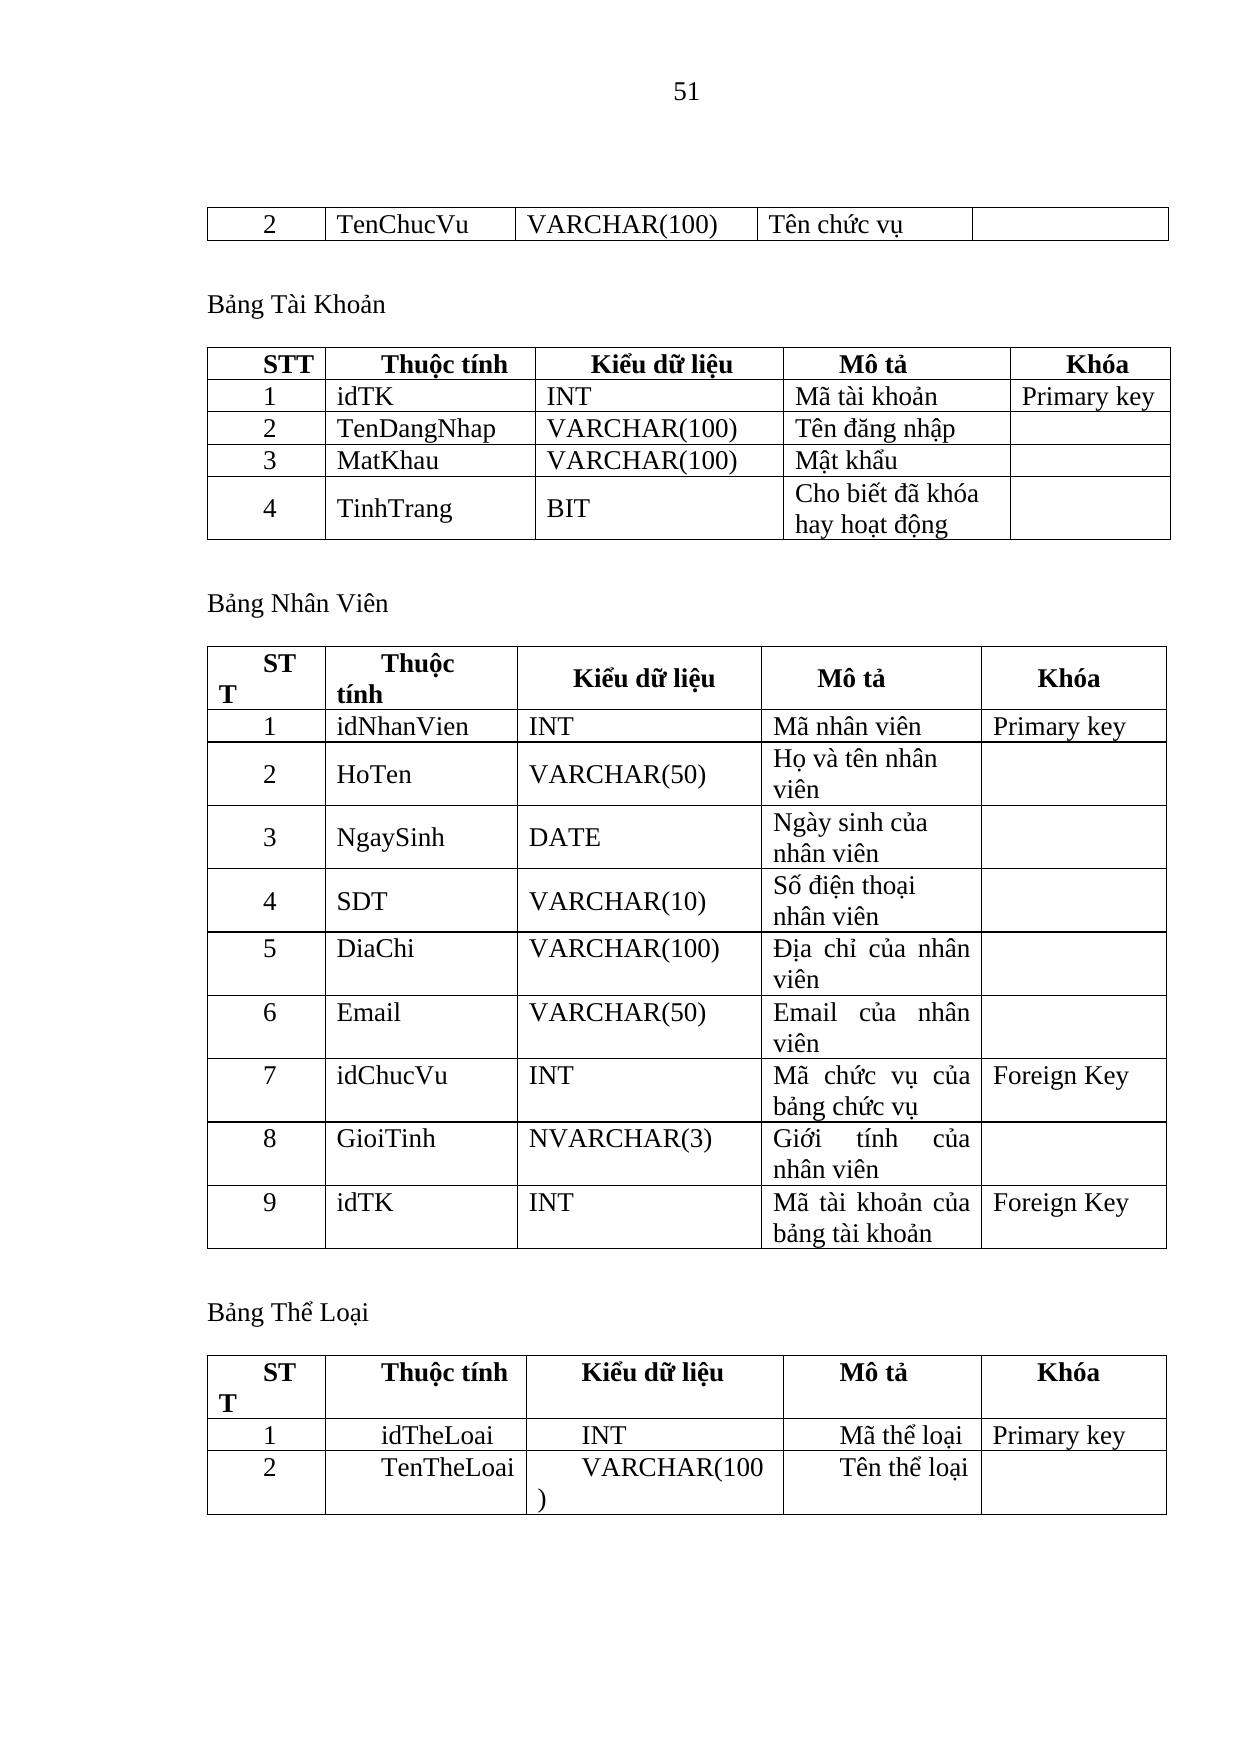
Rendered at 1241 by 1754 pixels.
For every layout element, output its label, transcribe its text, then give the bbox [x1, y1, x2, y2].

table_cell DiaChi [326, 933, 517, 995]
table_cell SDT [326, 869, 517, 931]
table_cell Email của nhân viên [762, 996, 981, 1058]
table_header Mô tả [762, 647, 981, 709]
table_cell [982, 996, 1166, 1058]
table_cell Foreign Key [982, 1186, 1166, 1248]
table_cell 1 [208, 1419, 325, 1450]
table_cell 2 [208, 1451, 325, 1514]
table_cell TinhTrang [326, 477, 535, 539]
table_cell idChucVu [326, 1059, 517, 1121]
table_cell Địa chỉ của nhân viên [762, 933, 981, 995]
table_cell VARCHAR(100) [527, 1451, 783, 1514]
table_cell VARCHAR(100) [516, 208, 757, 240]
table_cell Tên đăng nhập [784, 412, 1010, 443]
table_cell TenChucVu [326, 208, 515, 240]
table_cell 3 [208, 445, 325, 476]
table_cell 9 [208, 1186, 325, 1248]
table_header Khóa [982, 1356, 1166, 1418]
table_header STT [208, 647, 325, 709]
table_cell Primary key [982, 1419, 1166, 1450]
table_cell idNhanVien [326, 710, 517, 741]
table_cell TenTheLoai [326, 1451, 526, 1514]
table_cell 2 [208, 743, 325, 805]
table_cell 4 [208, 869, 325, 931]
table_cell 7 [208, 1059, 325, 1121]
table_header Khóa [1011, 348, 1170, 379]
list Bảng Nhân Viên [207, 587, 1122, 618]
table_cell MatKhau [326, 445, 535, 476]
table_cell VARCHAR(10) [518, 869, 761, 931]
table_header STT [208, 1356, 325, 1418]
table_cell [1011, 412, 1170, 443]
table_cell TenDangNhap [326, 412, 535, 443]
table_cell Mật khẩu [784, 445, 1010, 476]
table_cell Giới tính của nhân viên [762, 1123, 981, 1185]
table_cell VARCHAR(100) [518, 933, 761, 995]
table_cell INT [527, 1419, 783, 1450]
table_header Khóa [982, 647, 1166, 709]
table_header Thuộc tính [326, 1356, 526, 1418]
table_cell idTK [326, 1186, 517, 1248]
table_cell GioiTinh [326, 1123, 517, 1185]
table_cell idTK [326, 380, 535, 411]
table_cell VARCHAR(100) [536, 412, 783, 443]
table_header Thuộc tính [326, 348, 535, 379]
table_header Kiểu dữ liệu [536, 348, 783, 379]
table_cell [1011, 445, 1170, 476]
table_cell 3 [208, 806, 325, 868]
table_cell NgaySinh [326, 806, 517, 868]
table_cell [982, 743, 1166, 805]
table_cell Ngày sinh của nhân viên [762, 806, 981, 868]
table_cell 5 [208, 933, 325, 995]
table_cell Foreign Key [982, 1059, 1166, 1121]
table_cell [982, 806, 1166, 868]
table_header Kiểu dữ liệu [527, 1356, 783, 1418]
list Bảng Tài Khoản [207, 288, 1122, 319]
table_header Mô tả [784, 1356, 981, 1418]
table_cell Mã nhân viên [762, 710, 981, 741]
table_cell Mã thể loại [784, 1419, 981, 1450]
table_cell INT [518, 1059, 761, 1121]
table_header STT [208, 348, 325, 379]
table_cell [973, 208, 1168, 240]
table_cell 4 [208, 477, 325, 539]
table_cell Mã chức vụ của bảng chức vụ [762, 1059, 981, 1121]
table_cell Email [326, 996, 517, 1058]
table_cell Primary key [982, 710, 1166, 741]
table_header Mô tả [784, 348, 1010, 379]
table_cell VARCHAR(50) [518, 743, 761, 805]
table_cell Tên thể loại [784, 1451, 981, 1514]
table_cell 2 [208, 412, 325, 443]
table_cell NVARCHAR(3) [518, 1123, 761, 1185]
table_cell Primary key [1011, 380, 1170, 411]
table_cell Họ và tên nhân viên [762, 743, 981, 805]
table_header Kiểu dữ liệu [518, 647, 761, 709]
table_cell 1 [208, 380, 325, 411]
table_cell Cho biết đã khóa hay hoạt động [784, 477, 1010, 539]
table_cell INT [536, 380, 783, 411]
table_cell Mã tài khoản [784, 380, 1010, 411]
table_cell [1011, 477, 1170, 539]
table_cell Mã tài khoản của bảng tài khoản [762, 1186, 981, 1248]
table_cell [982, 933, 1166, 995]
table_cell 1 [208, 710, 325, 741]
table_cell INT [518, 710, 761, 741]
table_cell INT [518, 1186, 761, 1248]
table_cell VARCHAR(50) [518, 996, 761, 1058]
table_cell [982, 1123, 1166, 1185]
table_header Thuộc tính [326, 647, 517, 709]
table_cell idTheLoai [326, 1419, 526, 1450]
table_cell [982, 1451, 1166, 1514]
table_cell DATE [518, 806, 761, 868]
table_cell 8 [208, 1123, 325, 1185]
table_cell HoTen [326, 743, 517, 805]
table_cell VARCHAR(100) [536, 445, 783, 476]
list Bảng Thể Loại [207, 1296, 1122, 1327]
table_cell Tên chức vụ [758, 208, 972, 240]
table_cell 2 [208, 208, 325, 240]
table_cell BIT [536, 477, 783, 539]
table_cell [982, 869, 1166, 931]
table_cell Số điện thoại nhân viên [762, 869, 981, 931]
table_cell 6 [208, 996, 325, 1058]
